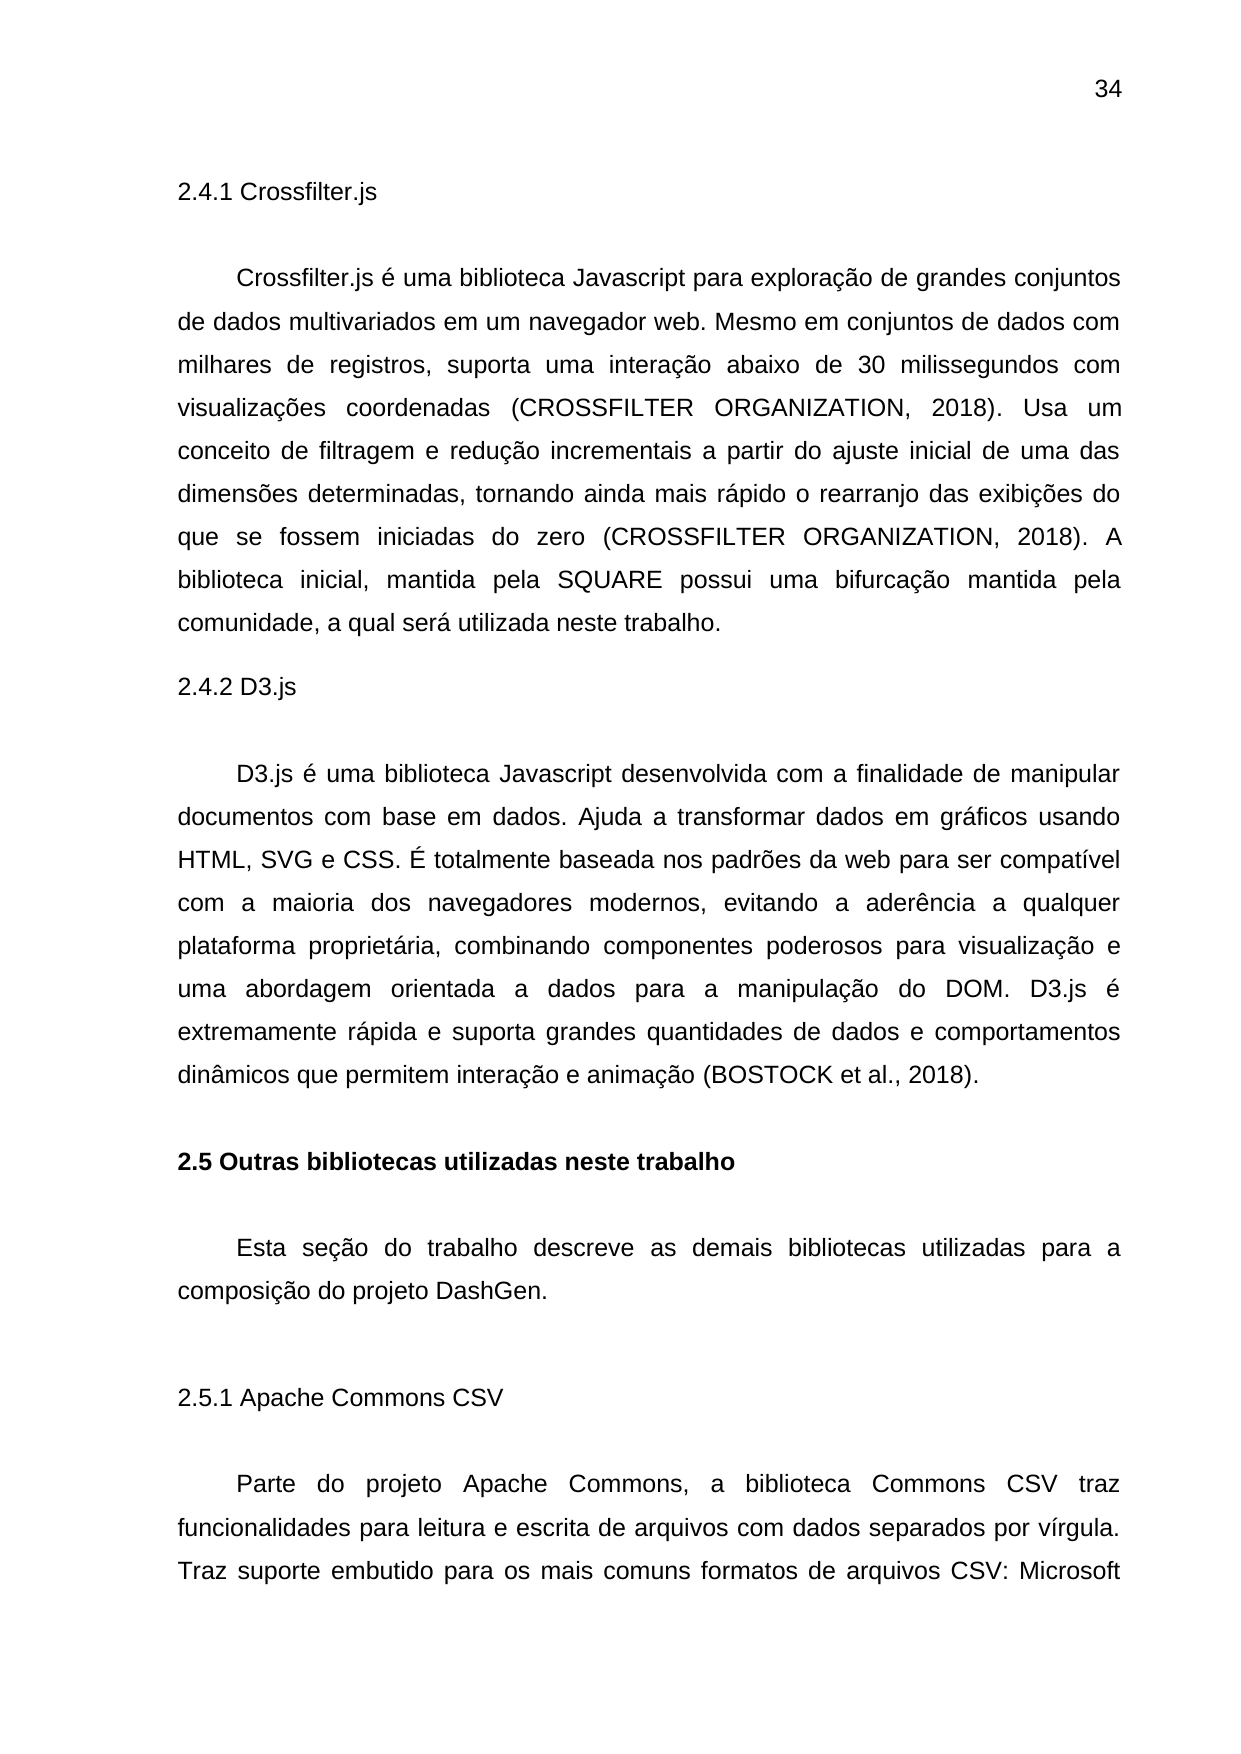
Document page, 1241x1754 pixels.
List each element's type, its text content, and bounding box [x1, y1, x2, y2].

subtitle 2.5 Outras bibliotecas utilizadas neste trabalho [177, 1147, 1122, 1176]
subtitle 2.5.1 Apache Commons CSV [177, 1383, 1122, 1412]
text D3.js é uma biblioteca Javascript desenvolvida com a finalidade de manipular documentos com base em dados. Ajuda a transformar dados em gráficos usando HTML, SVG e CSS. É totalmente baseada nos padrões da web para ser compatível com a maioria dos navegadores modernos, evitando a aderência a qualquer plataforma proprietária, combinando componentes poderosos para visualização e uma abordagem orientada a dados para a manipulação do DOM. D3.js é extremamente rápida e suporta grandes quantidades de dados e comportamentos dinâmicos que permitem interação e animação (BOSTOCK et al., 2018). [177, 759, 1122, 1089]
subtitle 2.4.1 Crossfilter.js [177, 177, 1122, 206]
text Crossfilter.js é uma biblioteca Javascript para exploração de grandes conjuntos de dados multivariados em um navegador web. Mesmo em conjuntos de dados com milhares de registros, suporta uma interação abaixo de 30 milissegundos com visualizações coordenadas (CROSSFILTER ORGANIZATION, 2018). Usa um conceito de filtragem e redução incrementais a partir do ajuste inicial de uma das dimensões determinadas, tornando ainda mais rápido o rearranjo das exibições do que se fossem iniciadas do zero (CROSSFILTER ORGANIZATION, 2018). A biblioteca inicial, mantida pela SQUARE possui uma bifurcação mantida pela comunidade, a qual será utilizada neste trabalho. [177, 263, 1122, 637]
text Esta seção do trabalho descreve as demais bibliotecas utilizadas para a composição do projeto DashGen. [177, 1233, 1122, 1305]
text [177, 1469, 1122, 1584]
subtitle 2.4.2 D3.js [177, 672, 1122, 701]
